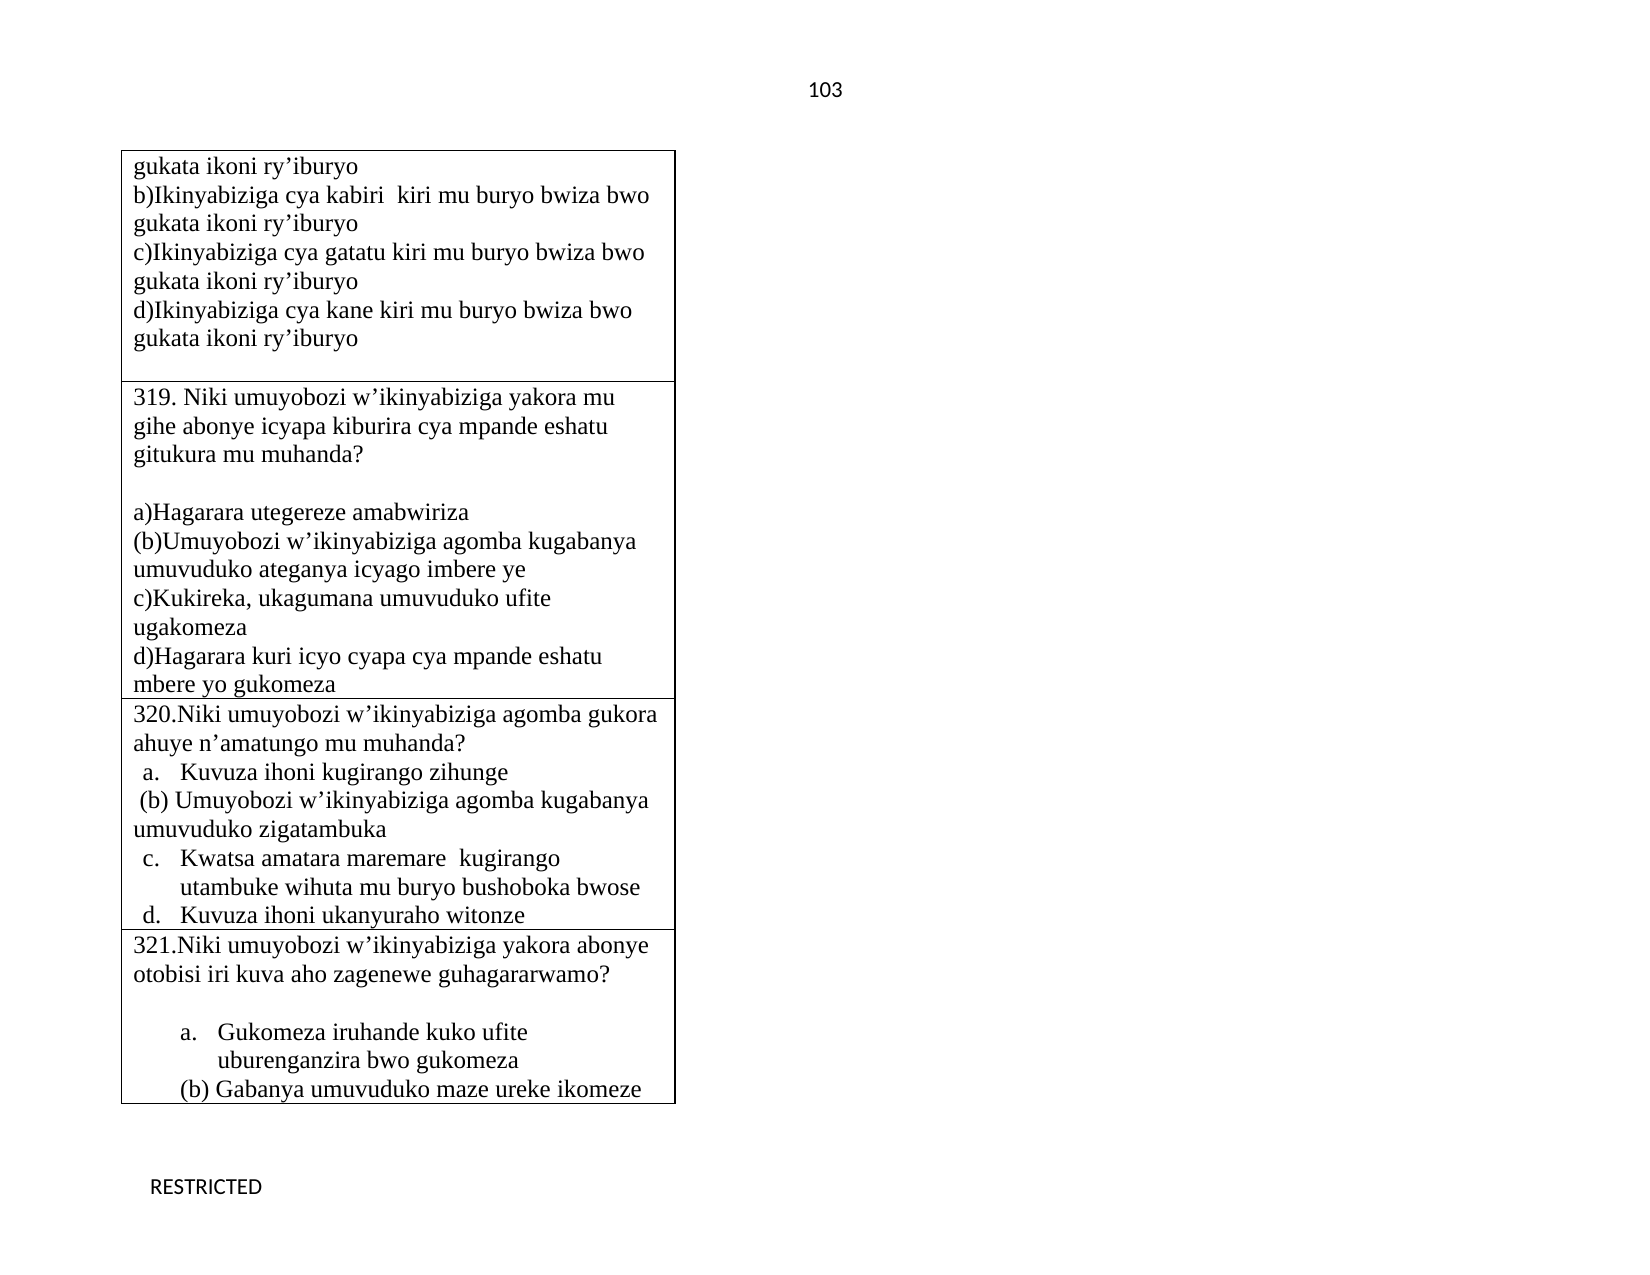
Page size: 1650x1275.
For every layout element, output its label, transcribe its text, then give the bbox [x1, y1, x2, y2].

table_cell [122, 151, 674, 381]
table_cell 320.Niki umuyobozi w’ikinyabiziga agomba gukora ahuye n’amatungo mu muhanda? Kuvuza ihoni kugirango zihunge (b) Umuyobozi w’ikinyabiziga agomba kugabanya umuvuduko zigatambuka Kwatsa amatara maremare kugirango utambuke wihuta mu buryo bushoboka bwose Kuvuza ihoni ukanyuraho witonze [122, 699, 674, 929]
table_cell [122, 930, 674, 1103]
table_cell 319. Niki umuyobozi w’ikinyabiziga yakora mu gihe abonye icyapa kiburira cya mpande eshatu gitukura mu muhanda? a)Hagarara utegereze amabwiriza (b)Umuyobozi w’ikinyabiziga agomba kugabanya umuvuduko ateganya icyago imbere ye c)Kukireka, ukagumana umuvuduko ufite ugakomeza d)Hagarara kuri icyo cyapa cya mpande eshatu mbere yo gukomeza [122, 382, 674, 698]
